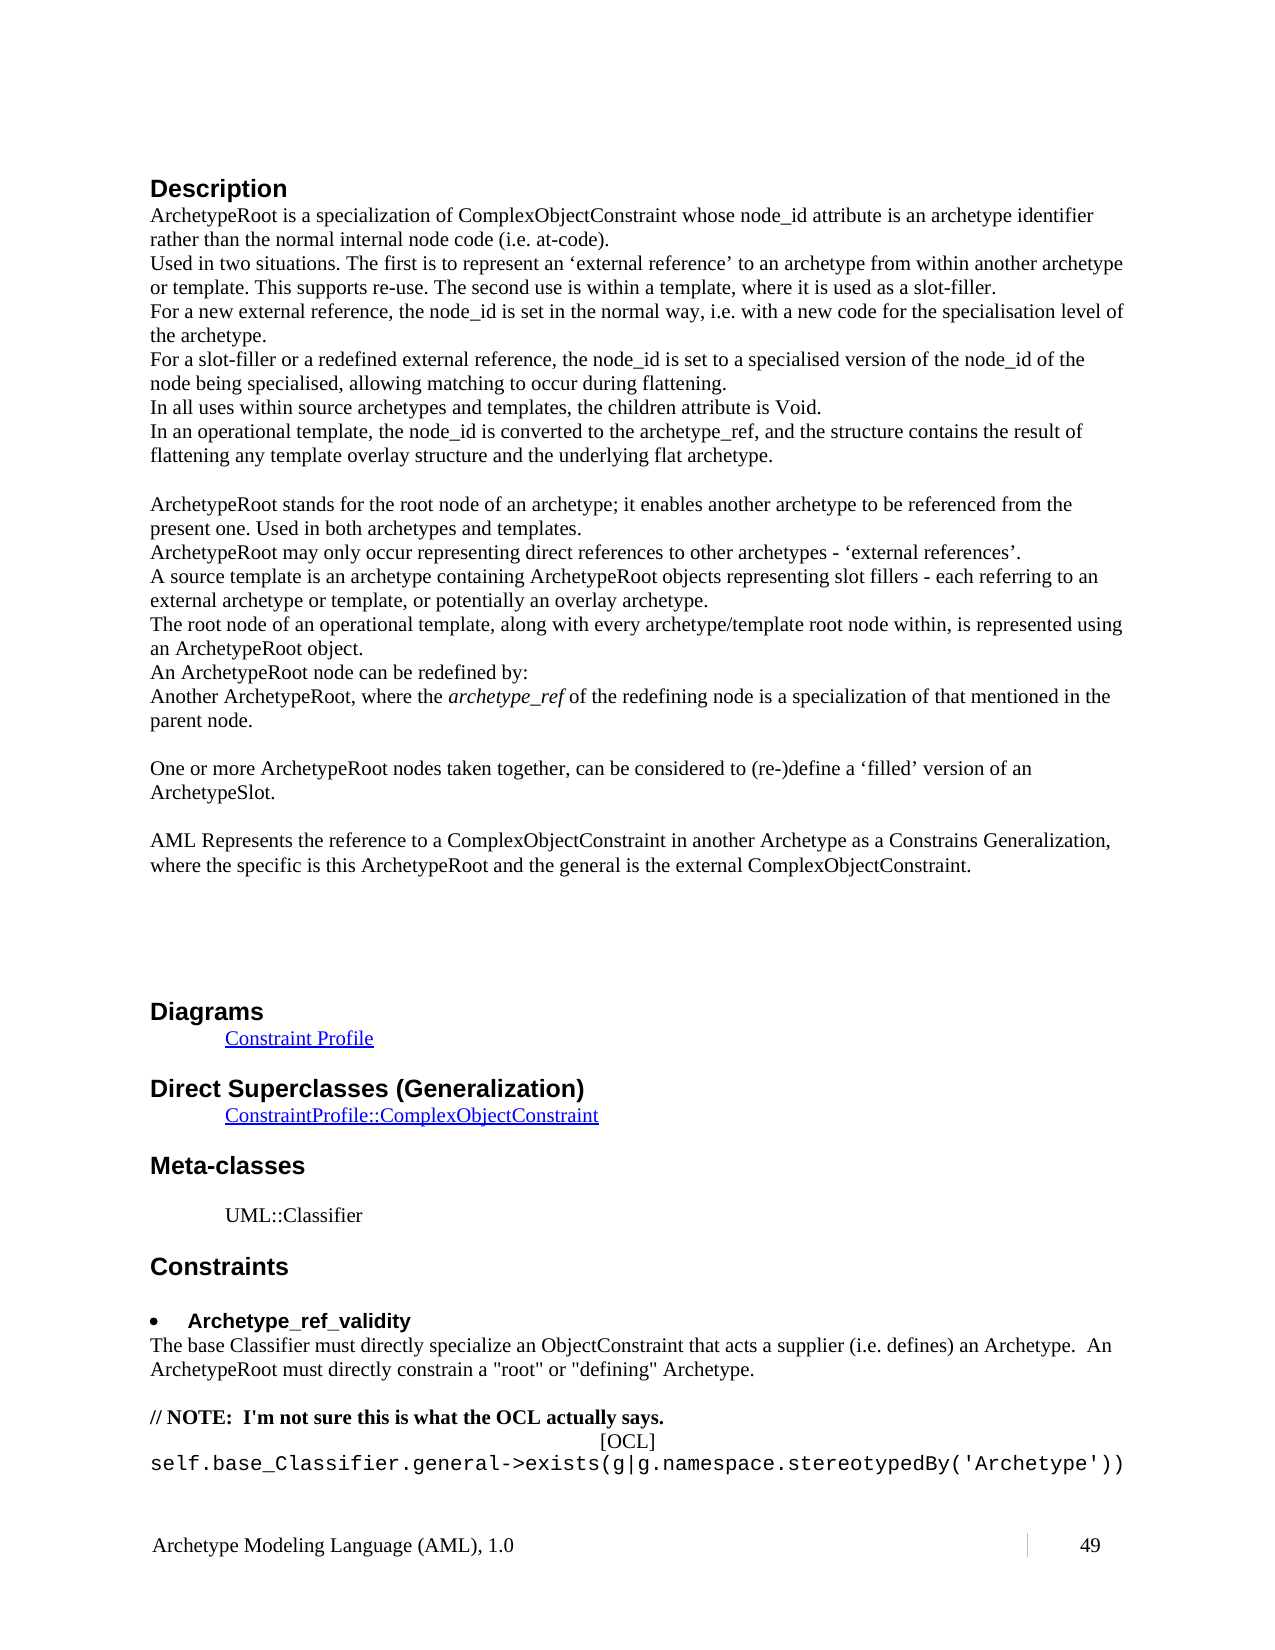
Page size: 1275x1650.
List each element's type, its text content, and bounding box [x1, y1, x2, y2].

text One or more ArchetypeRoot nodes taken together, can be considered to (re-)define a ‘filled’ version of an ArchetypeSlot. [150, 756, 1125, 804]
text The root node of an operational template, along with every archetype/template root node within, is represented using an ArchetypeRoot object. [150, 612, 1125, 660]
text Constraints [150, 1252, 1125, 1280]
text An ArchetypeRoot node can be redefined by: [150, 660, 1125, 684]
text // NOTE: I'm not sure this is what the OCL actually says. [150, 1405, 1125, 1429]
text A source template is an archetype containing ArchetypeRoot objects representing slot fillers - each referring to an external archetype or template, or potentially an overlay archetype. [150, 564, 1125, 612]
text AML Represents the reference to a ComplexObjectConstraint in another Archetype as a Constrains Generalization, where the specific is this ArchetypeRoot and the general is the external ComplexObjectConstraint. [150, 828, 1125, 877]
text [OCL] [525, 1429, 1125, 1453]
text Diagrams [150, 997, 1125, 1026]
text ArchetypeRoot is a specialization of ComplexObjectConstraint whose node_id attribute is an archetype identifier rather than the normal internal node code (i.e. at-code). [150, 203, 1125, 251]
text Used in two situations. The first is to represent an ‘external reference’ to an archetype from within another archetype or template. This supports re-use. The second use is within a template, where it is used as a slot-filler. [150, 251, 1125, 299]
text self.base_Classifier.general->exists(g|g.namespace.stereotypedBy('Archetype')) [150, 1453, 1125, 1477]
text In all uses within source archetypes and templates, the children attribute is Void. [150, 395, 1125, 419]
text Another ArchetypeRoot, where the archetype_ref of the redefining node is a specialization of that mentioned in the parent node. [150, 684, 1125, 732]
text For a new external reference, the node_id is set in the normal way, i.e. with a new code for the specialisation level of the archetype. [150, 299, 1125, 347]
text In an operational template, the node_id is converted to the archetype_ref, and the structure contains the result of flattening any template overlay structure and the underlying flat archetype. [150, 419, 1125, 467]
text ConstraintProfile::ComplexObjectConstraint [150, 1102, 1125, 1127]
text ArchetypeRoot stands for the root node of an archetype; it enables another archetype to be referenced from the present one. Used in both archetypes and templates. [150, 492, 1125, 540]
text Meta-classes [150, 1151, 1125, 1179]
text For a slot-filler or a redefined external reference, the node_id is set to a specialised version of the node_id of the node being specialised, allowing matching to occur during flattening. [150, 347, 1125, 395]
text The base Classifier must directly specialize an ObjectConstraint that acts a supplier (i.e. defines) an Archetype. An ArchetypeRoot must directly constrain a "root" or "defining" Archetype. [150, 1333, 1125, 1381]
list Archetype_ref_validity [150, 1309, 1125, 1333]
text ArchetypeRoot may only occur representing direct references to other archetypes - ‘external references’. [150, 540, 1125, 564]
text UML::Classifier [150, 1203, 1125, 1227]
text Constraint Profile [225, 1026, 1125, 1050]
text Description [150, 174, 1125, 203]
text Direct Superclasses (Generalization) [150, 1074, 1125, 1102]
